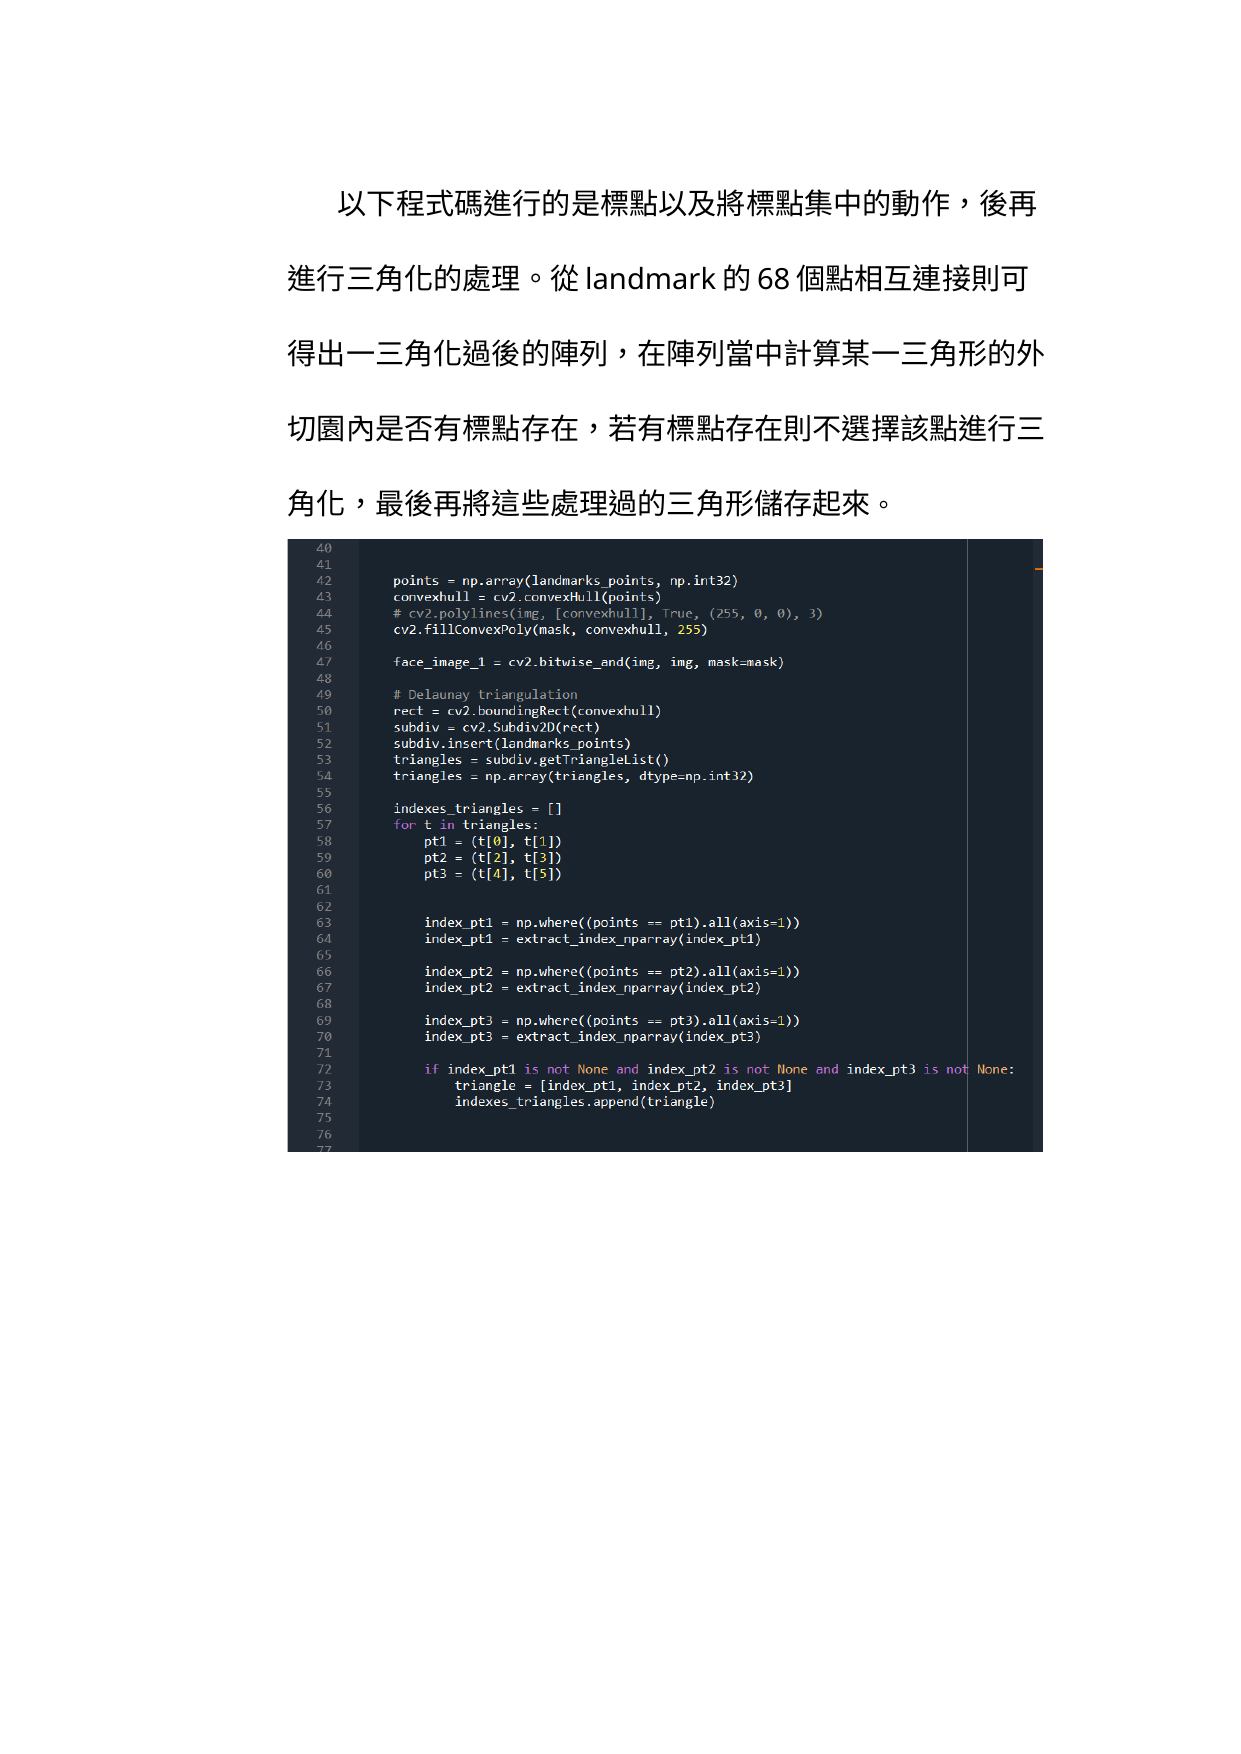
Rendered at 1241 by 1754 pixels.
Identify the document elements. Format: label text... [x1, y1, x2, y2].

picture [287, 539, 1043, 1152]
